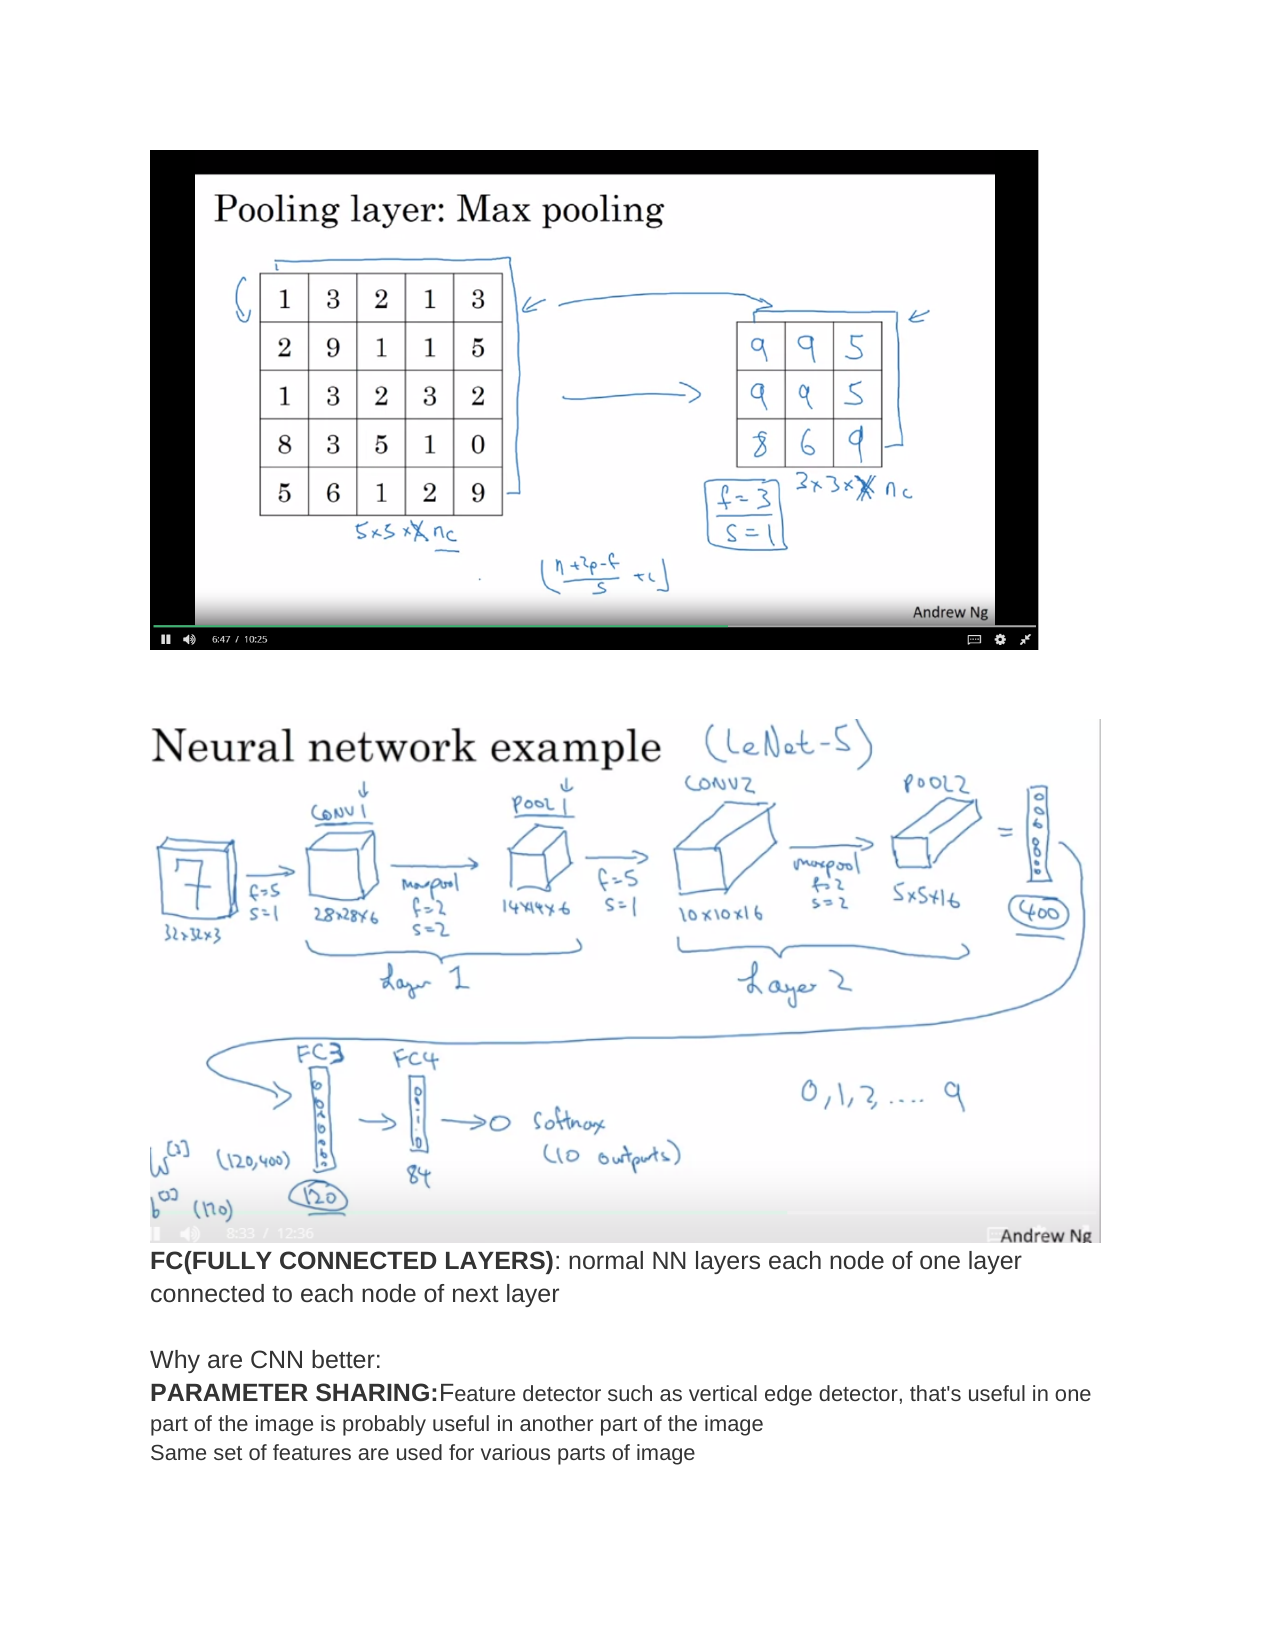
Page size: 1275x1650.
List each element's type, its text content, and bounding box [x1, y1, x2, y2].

text PARAMETER SHARING:Feature detector such as vertical edge detector, that's useful in one part of the image is probably useful in another part of the image [150, 1378, 1125, 1436]
text FC(FULLY CONNECTED LAYERS): normal NN layers each node of one layer connected to each node of next layer [150, 1246, 1125, 1308]
picture [150, 150, 1039, 650]
text Same set of features are used for various parts of image [150, 1440, 1125, 1465]
picture [150, 719, 1125, 1243]
text Why are CNN better: [150, 1345, 1125, 1374]
